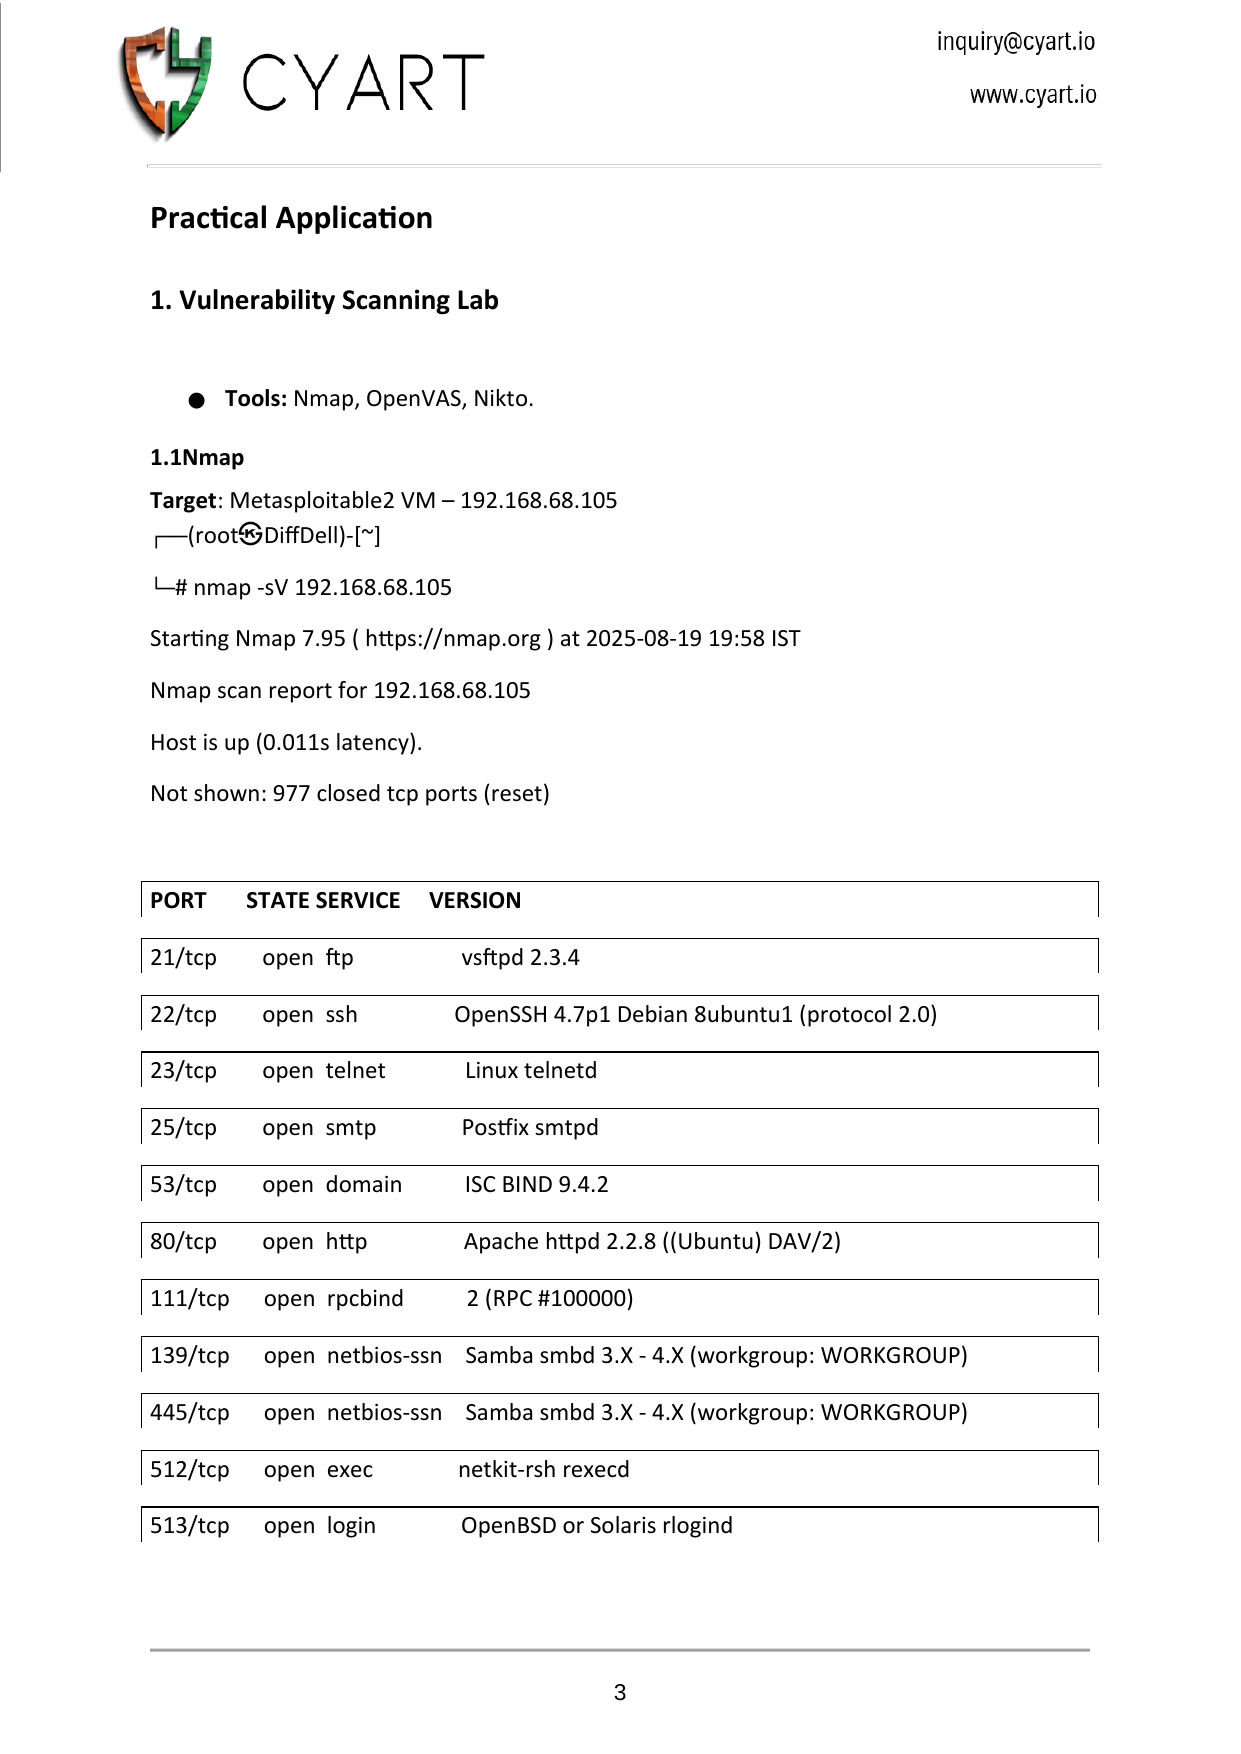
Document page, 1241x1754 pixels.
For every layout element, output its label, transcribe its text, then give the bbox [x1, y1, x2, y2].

subtitle 1. Vulnerability Scanning Lab [150, 281, 1090, 357]
text 111/tcp open rpcbind 2 (RPC #100000) [142, 1280, 1098, 1315]
text 21/tcp open ftp vsftpd 2.3.4 [142, 939, 1098, 973]
text Starting Nmap 7.95 ( https://nmap.org ) at 2025-08-19 19:58 IST [150, 622, 1090, 653]
text 23/tcp open telnet Linux telnetd [142, 1053, 1098, 1087]
text 25/tcp open smtp Postfix smtpd [142, 1109, 1098, 1144]
text 512/tcp open exec netkit-rsh rexecd [142, 1451, 1098, 1485]
text Target: Metasploitable2 VM – 192.168.68.105 [150, 484, 1090, 515]
text 513/tcp open login OpenBSD or Solaris rlogind [142, 1508, 1098, 1542]
subtitle 1.1Nmap [150, 441, 1090, 471]
list Tools: Nmap, OpenVAS, Nikto. [187, 375, 1090, 418]
text 139/tcp open netbios-ssn Samba smbd 3.X - 4.X (workgroup: WORKGROUP) [142, 1337, 1098, 1372]
text ┌──(root㉿DiffDell)-[~] [150, 519, 1090, 550]
text Host is up (0.011s latency). [150, 726, 1090, 756]
text 80/tcp open http Apache httpd 2.2.8 ((Ubuntu) DAV/2) [142, 1223, 1098, 1258]
text 445/tcp open netbios-ssn Samba smbd 3.X - 4.X (workgroup: WORKGROUP) [142, 1394, 1098, 1428]
text Not shown: 977 closed tcp ports (reset) [150, 777, 1090, 808]
text └─# nmap -sV 192.168.68.105 [150, 571, 1090, 601]
text 53/tcp open domain ISC BIND 9.4.2 [142, 1166, 1098, 1201]
subtitle Practical Application [150, 150, 1090, 237]
text 22/tcp open ssh OpenSSH 4.7p1 Debian 8ubuntu1 (protocol 2.0) [142, 996, 1098, 1030]
text PORT STATE SERVICE VERSION [142, 882, 1098, 917]
picture [0, 3, 1241, 172]
text Nmap scan report for 192.168.68.105 [150, 674, 1090, 705]
